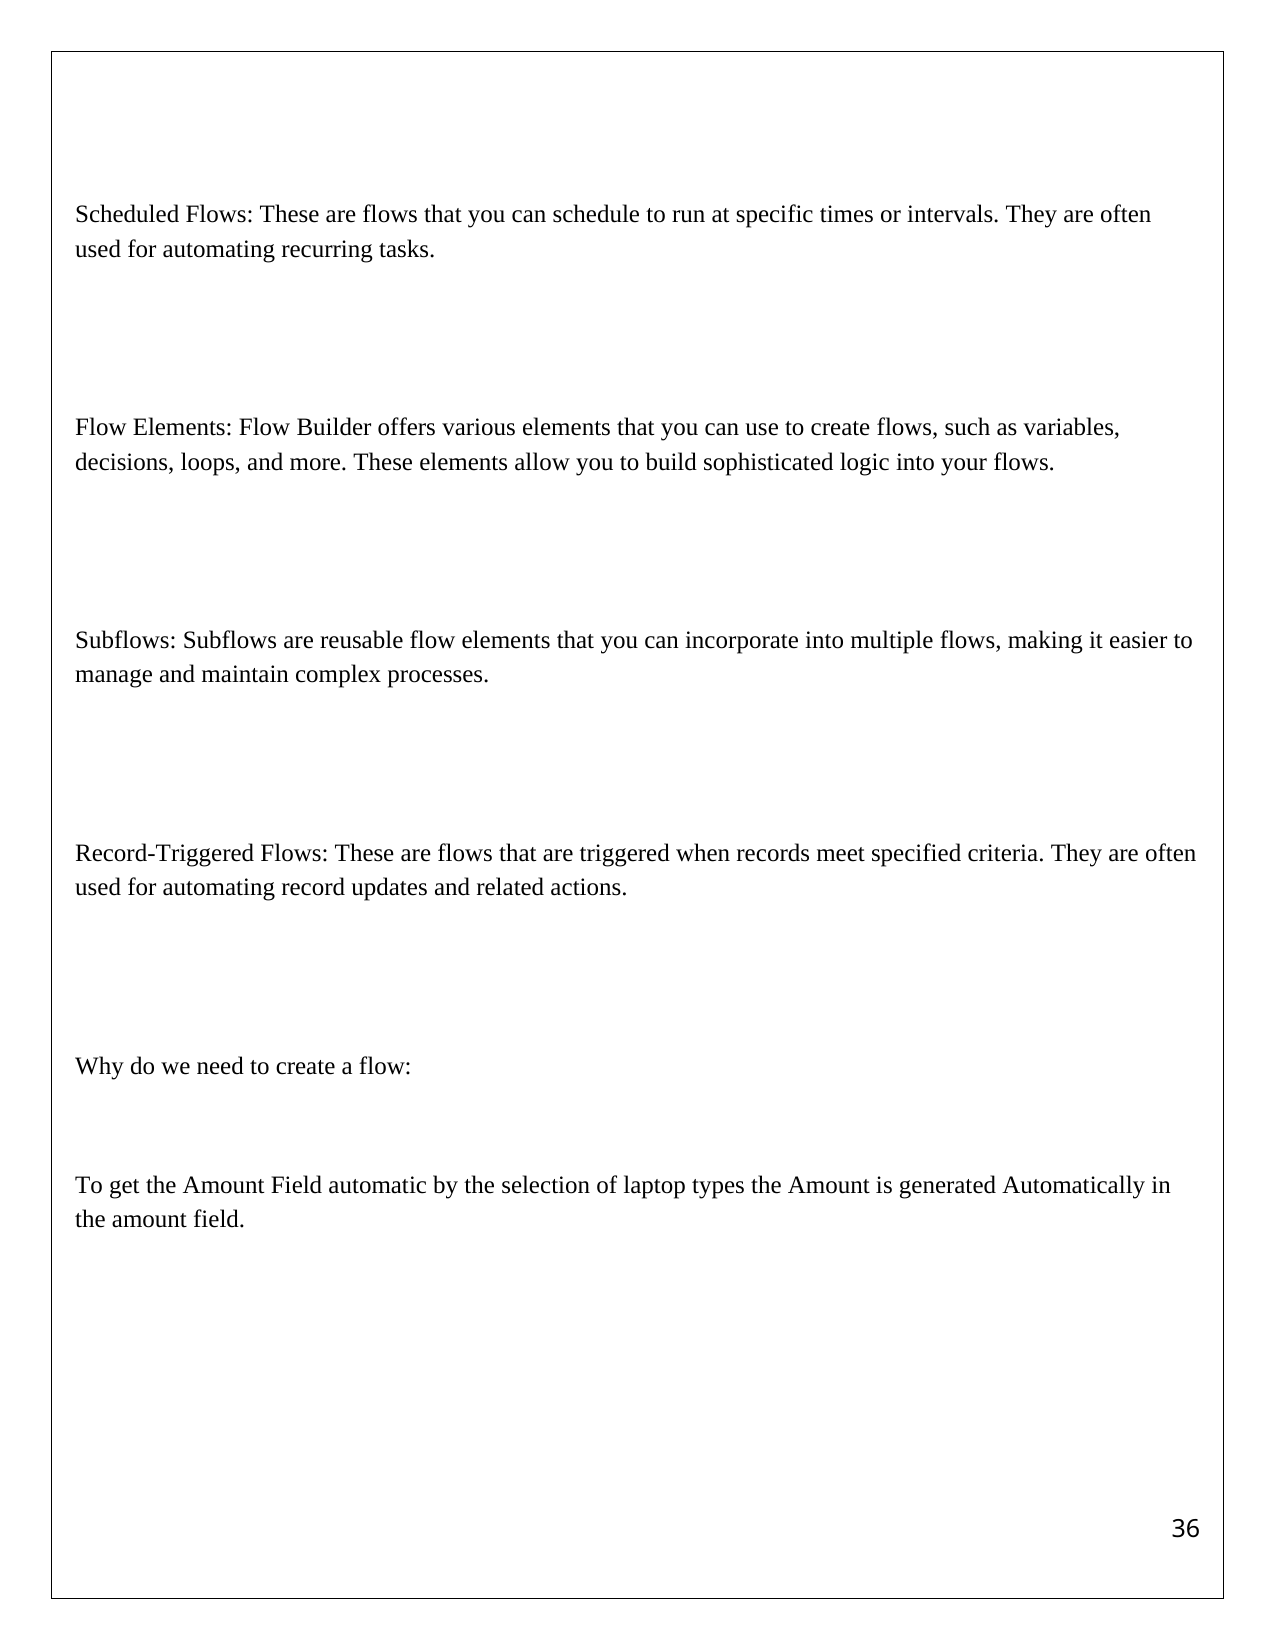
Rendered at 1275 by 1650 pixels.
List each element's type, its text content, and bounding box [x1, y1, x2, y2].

text Subflows: Subflows are reusable flow elements that you can incorporate into multiple flows, making it easier to manage and maintain complex processes. [75, 625, 1200, 688]
text Record-Triggered Flows: These are flows that are triggered when records meet specified criteria. They are often used for automating record updates and related actions. [75, 838, 1200, 901]
text Flow Elements: Flow Builder offers various elements that you can use to create flows, such as variables, decisions, loops, and more. These elements allow you to build sophisticated logic into your flows. [75, 412, 1200, 475]
text To get the Amount Field automatic by the selection of laptop types the Amount is generated Automatically in the amount field. [75, 1170, 1200, 1233]
text Why do we need to create a flow: [75, 1051, 1200, 1080]
text Scheduled Flows: These are flows that you can schedule to run at specific times or intervals. They are often used for automating recurring tasks. [75, 199, 1200, 262]
